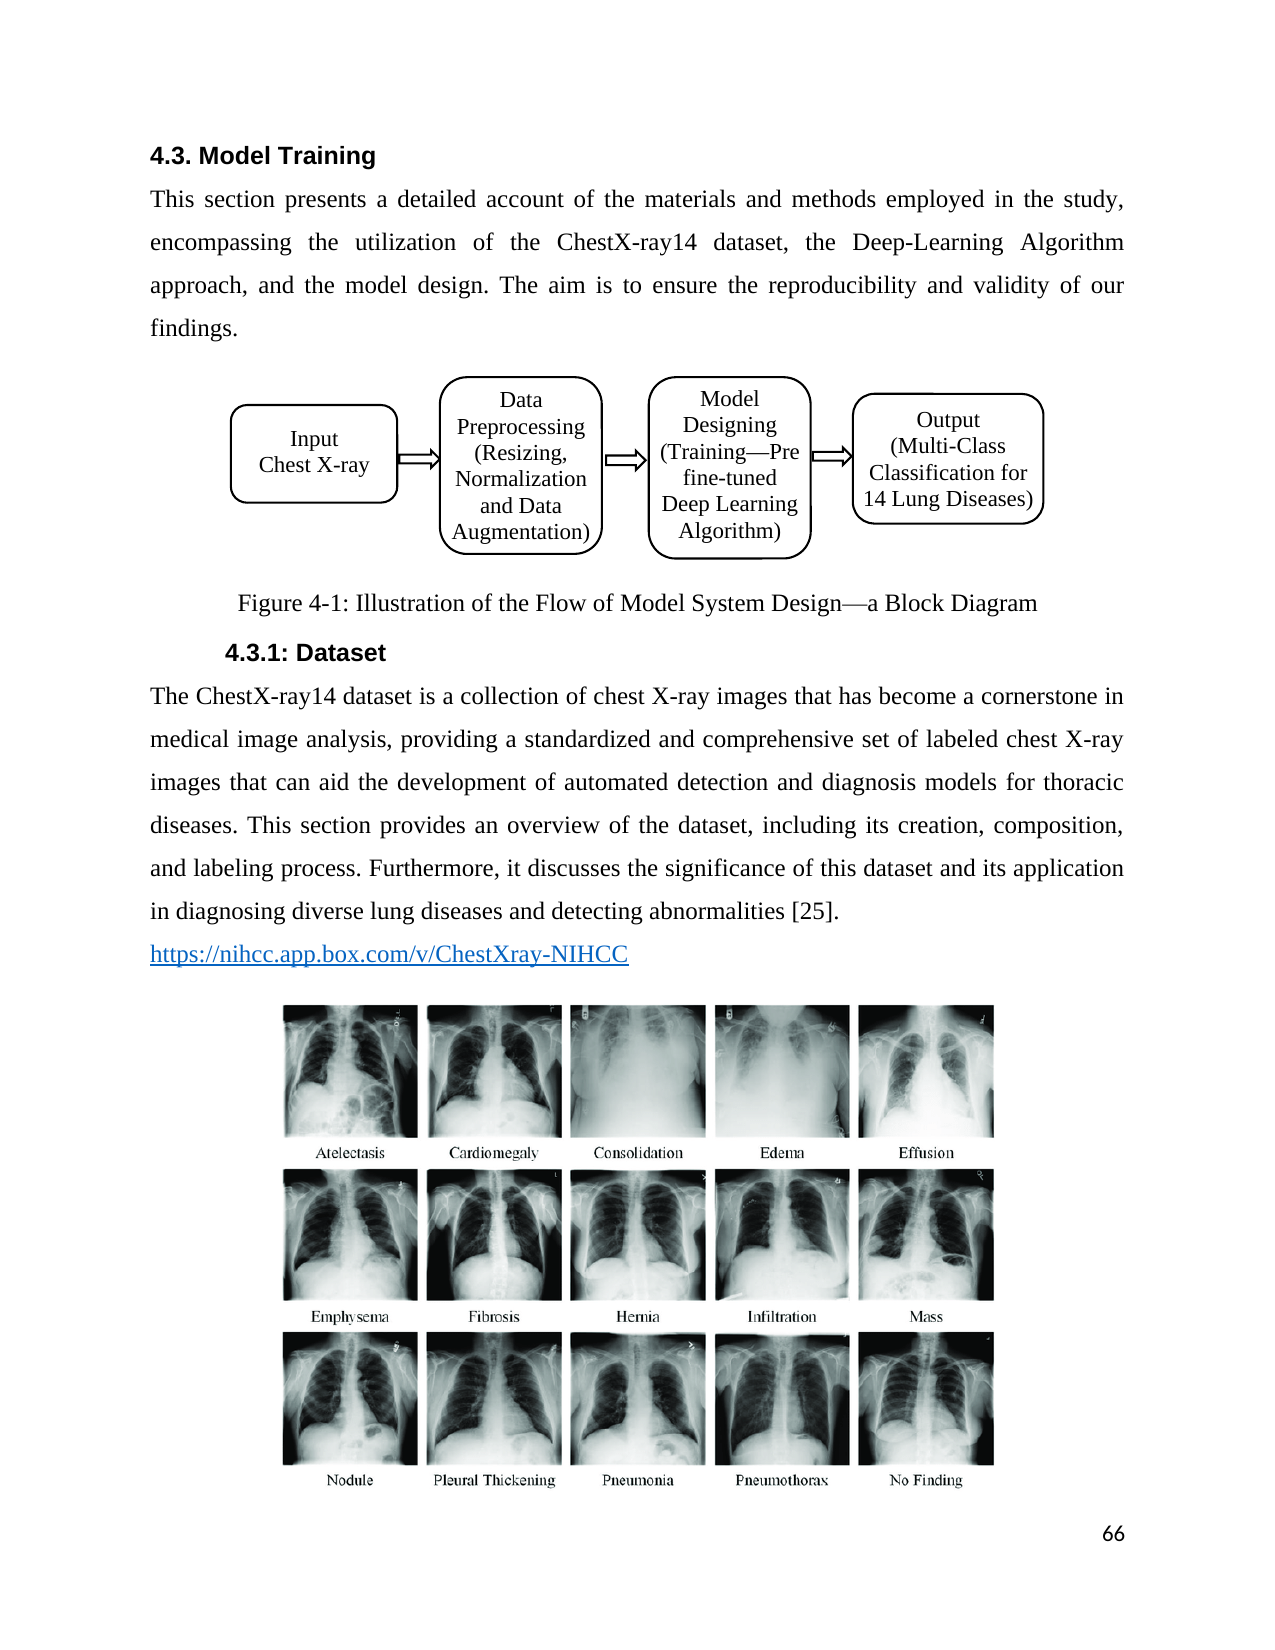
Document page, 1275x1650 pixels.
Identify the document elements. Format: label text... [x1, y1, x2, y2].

text 4.3.1: Dataset [150, 638, 1125, 666]
text Figure 4-1: Illustration of the Flow of Model System Design—a Block Diagram [150, 588, 842, 617]
text Figure 4-1: Illustration of the Flow of Model System Design—a Block Diagram [867, 588, 1125, 617]
text 4.3. Model Training [150, 141, 1125, 169]
text The ChestX-ray14 dataset is a collection of chest X-ray images that has become a cornerstone in medical image analysis, providing a standardized and comprehensive set of labeled chest X-ray images that can aid the development of automated detection and diagnosis models for thoracic diseases. This section provides an overview of the dataset, including its creation, composition, and labeling process. Furthermore, it discusses the significance of this dataset and its application in diagnosing diverse lung diseases and detecting abnormalities [25]. [150, 681, 1125, 925]
text This section presents a detailed account of the materials and methods employed in the study, encompassing the utilization of the ChestX-ray14 dataset, the Deep-Learning Algorithm approach, and the model design. The aim is to ensure the reproducibility and validity of our findings. [150, 184, 1125, 342]
picture [273, 999, 1002, 1493]
text https://nihcc.app.box.com/v/ChestXray-NIHCC [150, 939, 1125, 968]
